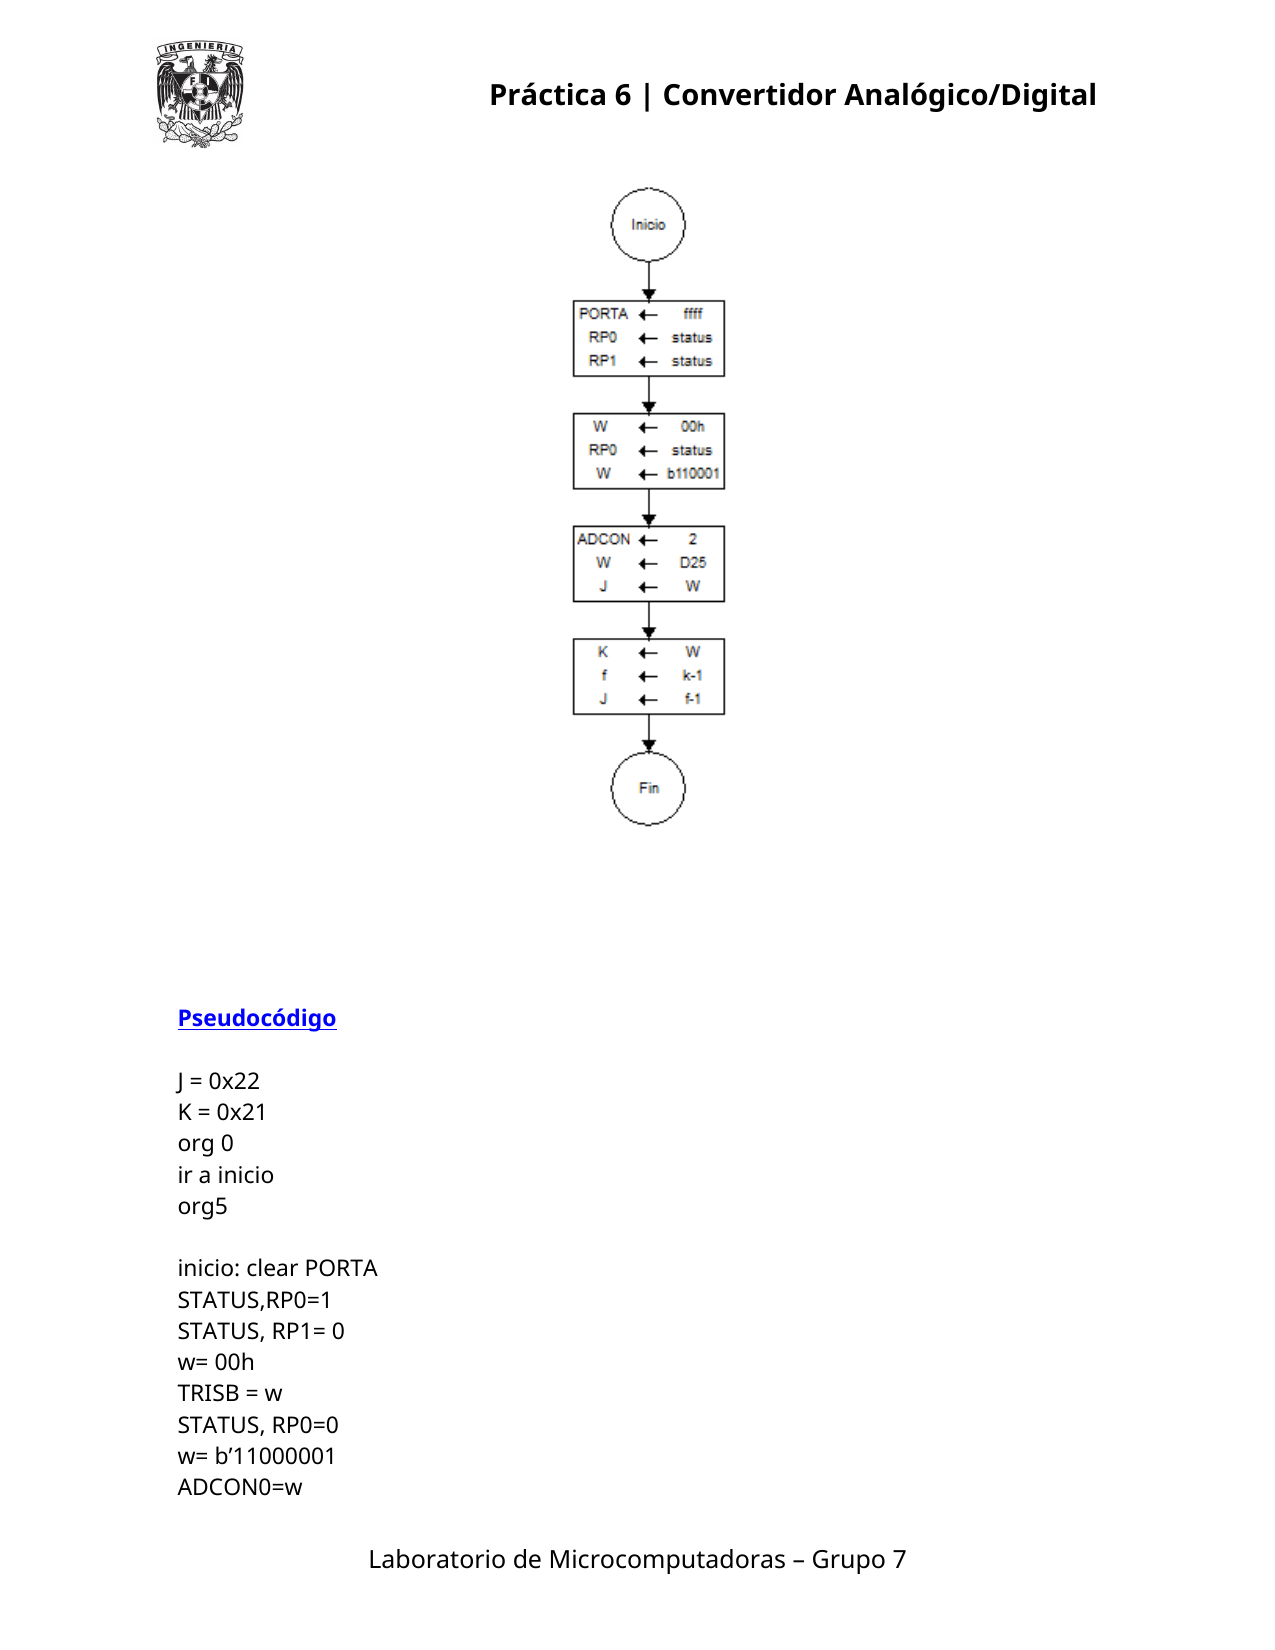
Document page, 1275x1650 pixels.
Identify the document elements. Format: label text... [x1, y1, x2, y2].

picture [465, 169, 810, 878]
text inicio: clear PORTA [177, 1252, 1098, 1283]
text STATUS, RP0=0 [177, 1408, 1098, 1440]
text ADCON0=w [177, 1471, 1098, 1502]
text org5 [177, 1190, 1098, 1221]
text org 0 [177, 1127, 1098, 1158]
picture [152, 36, 247, 149]
text Pseudocódigo [177, 1002, 1098, 1033]
text w= b’11000001 [177, 1440, 1098, 1471]
text STATUS,RP0=1 [177, 1283, 1098, 1315]
text TRISB = w [177, 1377, 1098, 1408]
text J = 0x22 [177, 1065, 1098, 1096]
text w= 00h [177, 1346, 1098, 1377]
text ir a inicio [177, 1158, 1098, 1190]
text STATUS, RP1= 0 [177, 1315, 1098, 1346]
text K = 0x21 [177, 1096, 1098, 1127]
